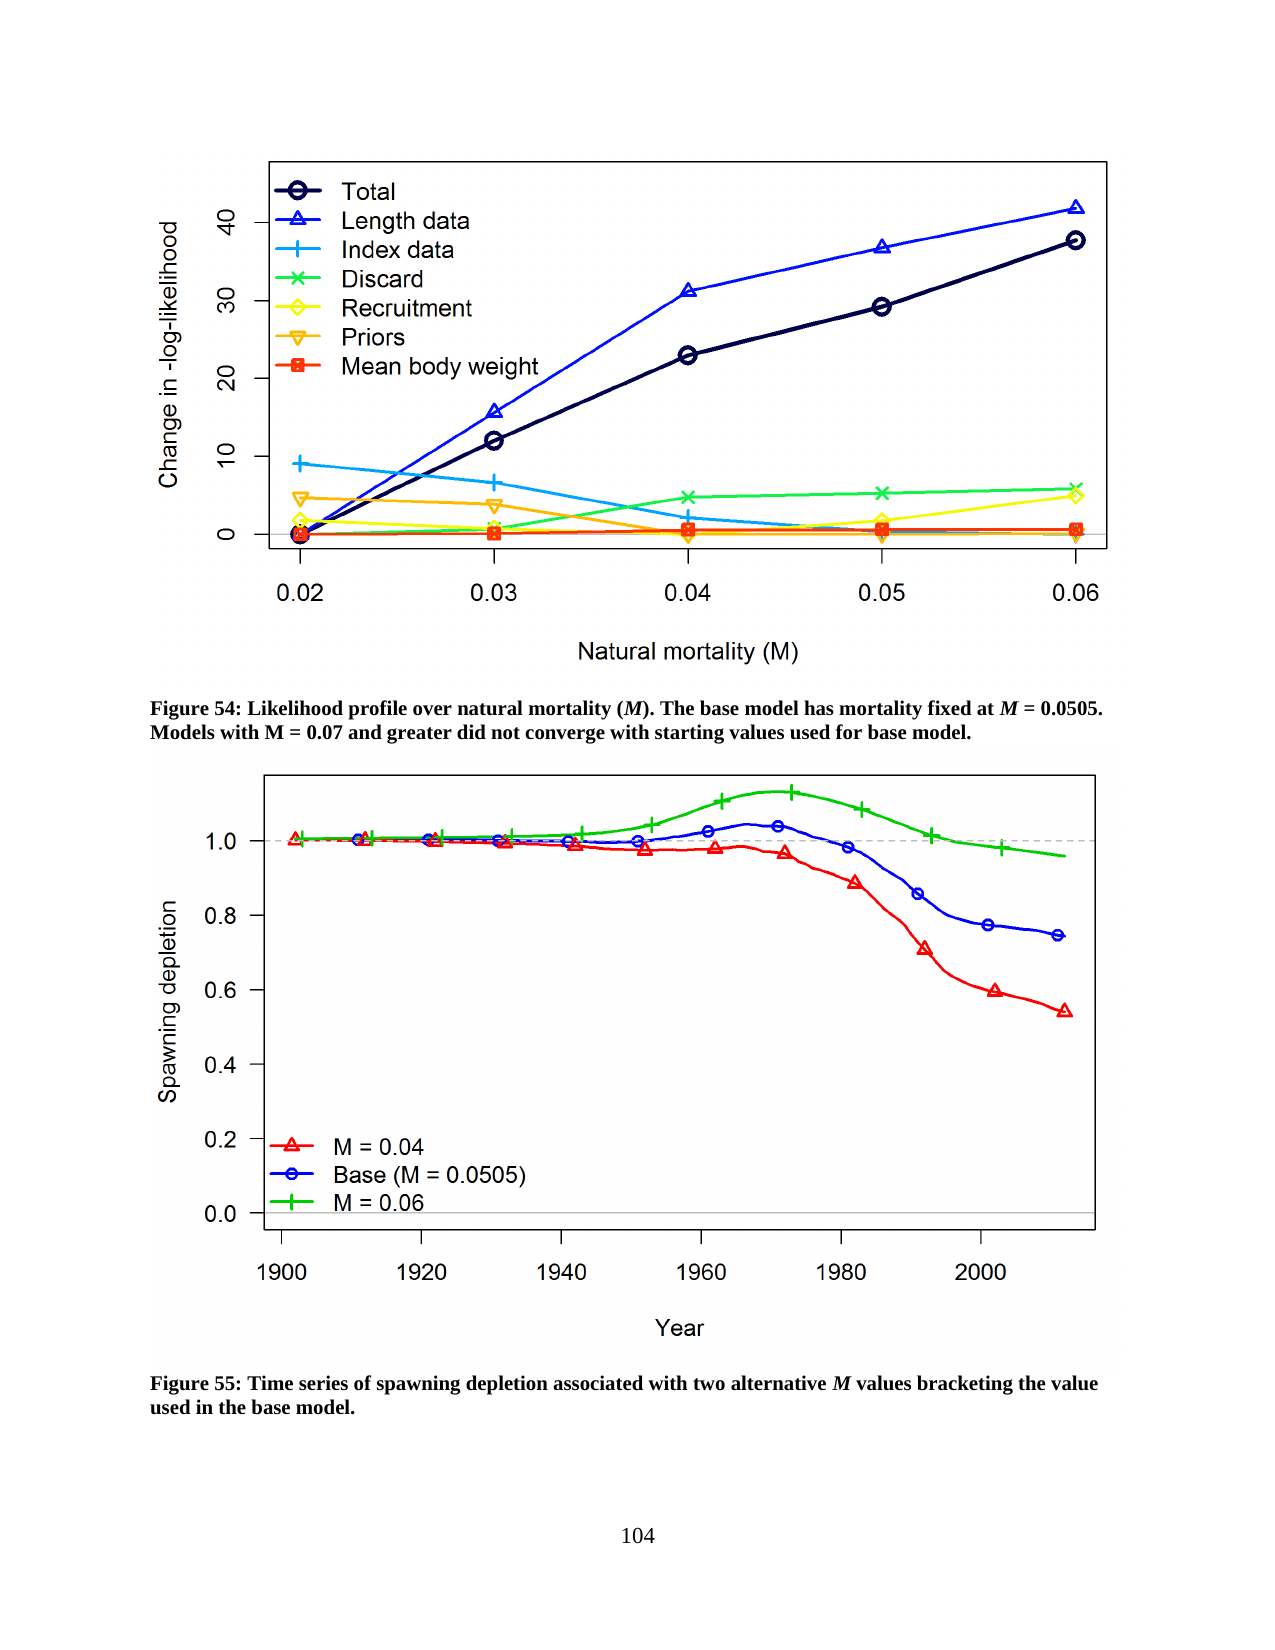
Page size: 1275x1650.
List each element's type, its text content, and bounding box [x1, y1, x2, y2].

picture [150, 150, 1125, 697]
text Figure 54: Likelihood profile over natural mortality (M). The base model has mortality fixed at M = 0.0505. Models with M = 0.07 and greater did not converge with starting values used for base model. [150, 697, 1125, 744]
picture [150, 744, 1125, 1372]
text Figure 55: Time series of spawning depletion associated with two alternative M values bracketing the value used in the base model. [150, 1372, 1125, 1419]
